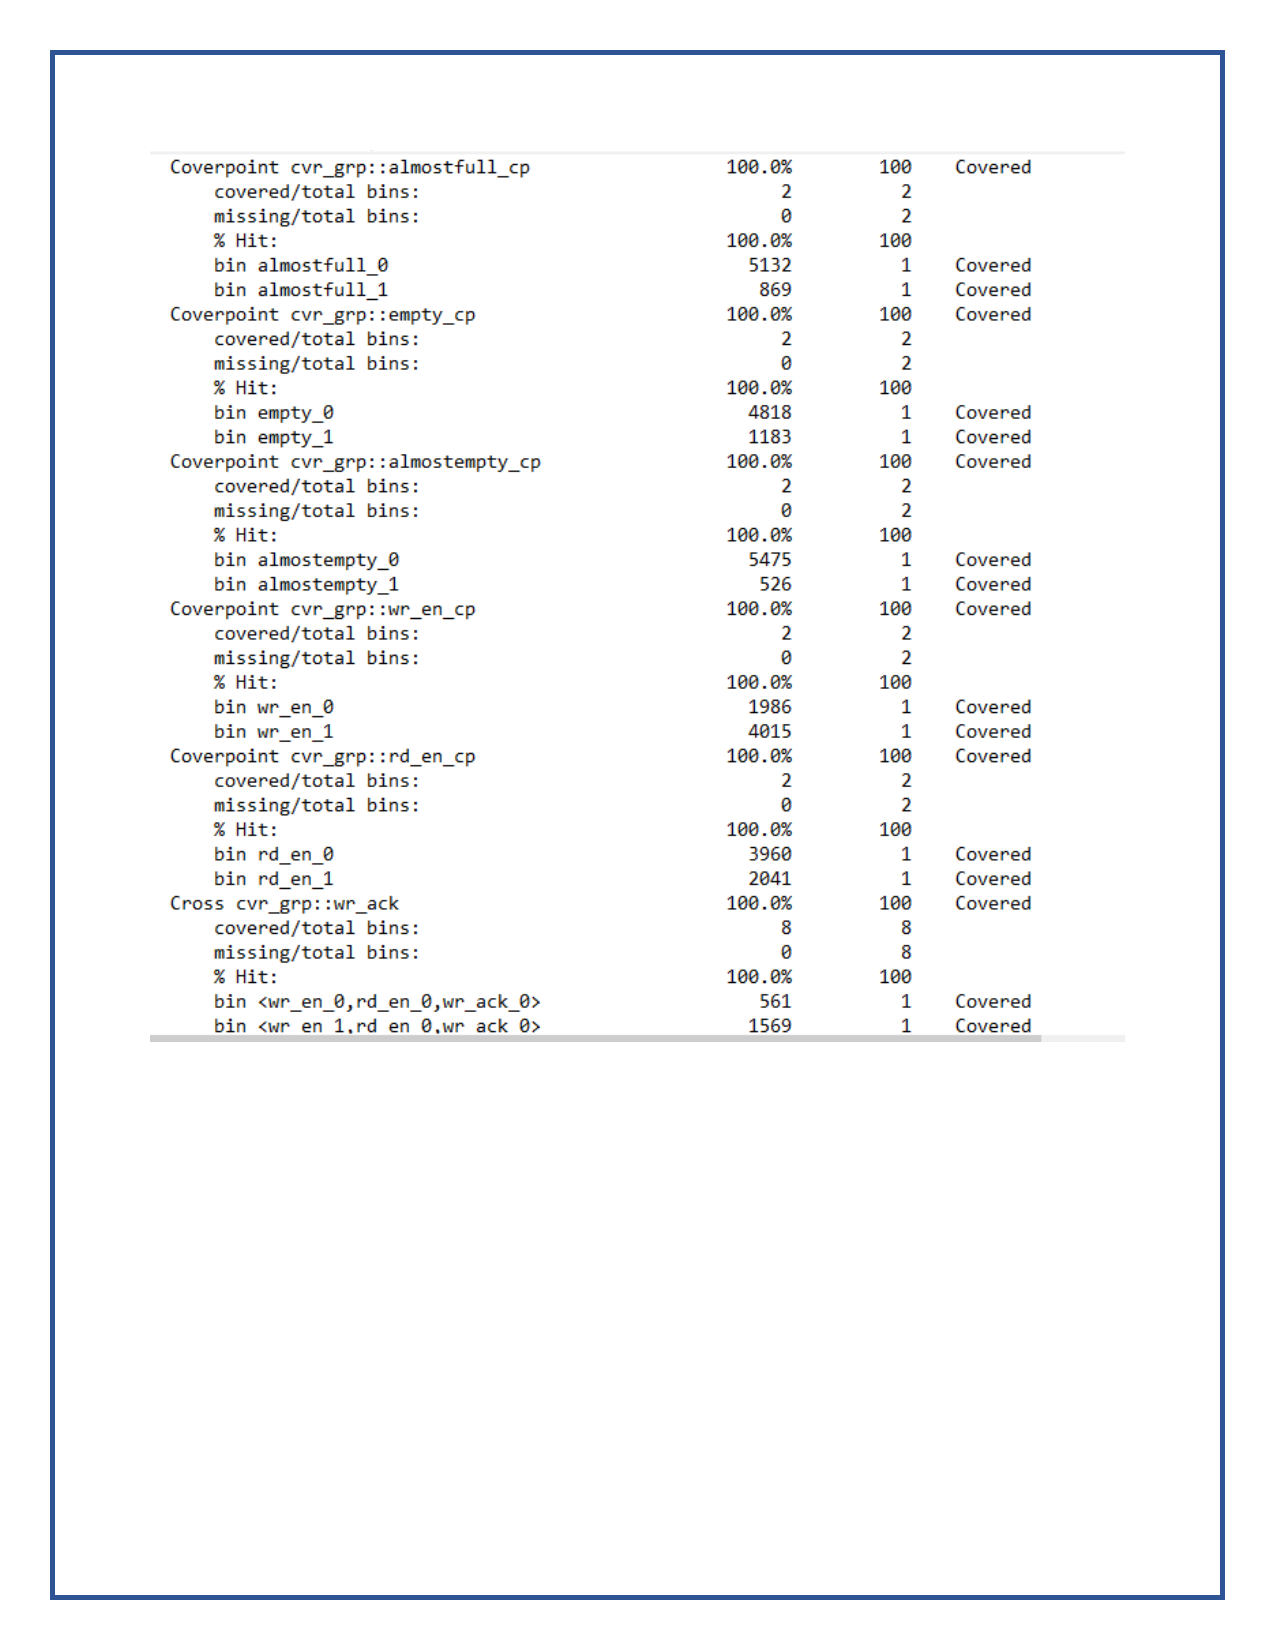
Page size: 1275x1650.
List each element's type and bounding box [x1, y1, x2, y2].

picture [150, 150, 1125, 1042]
